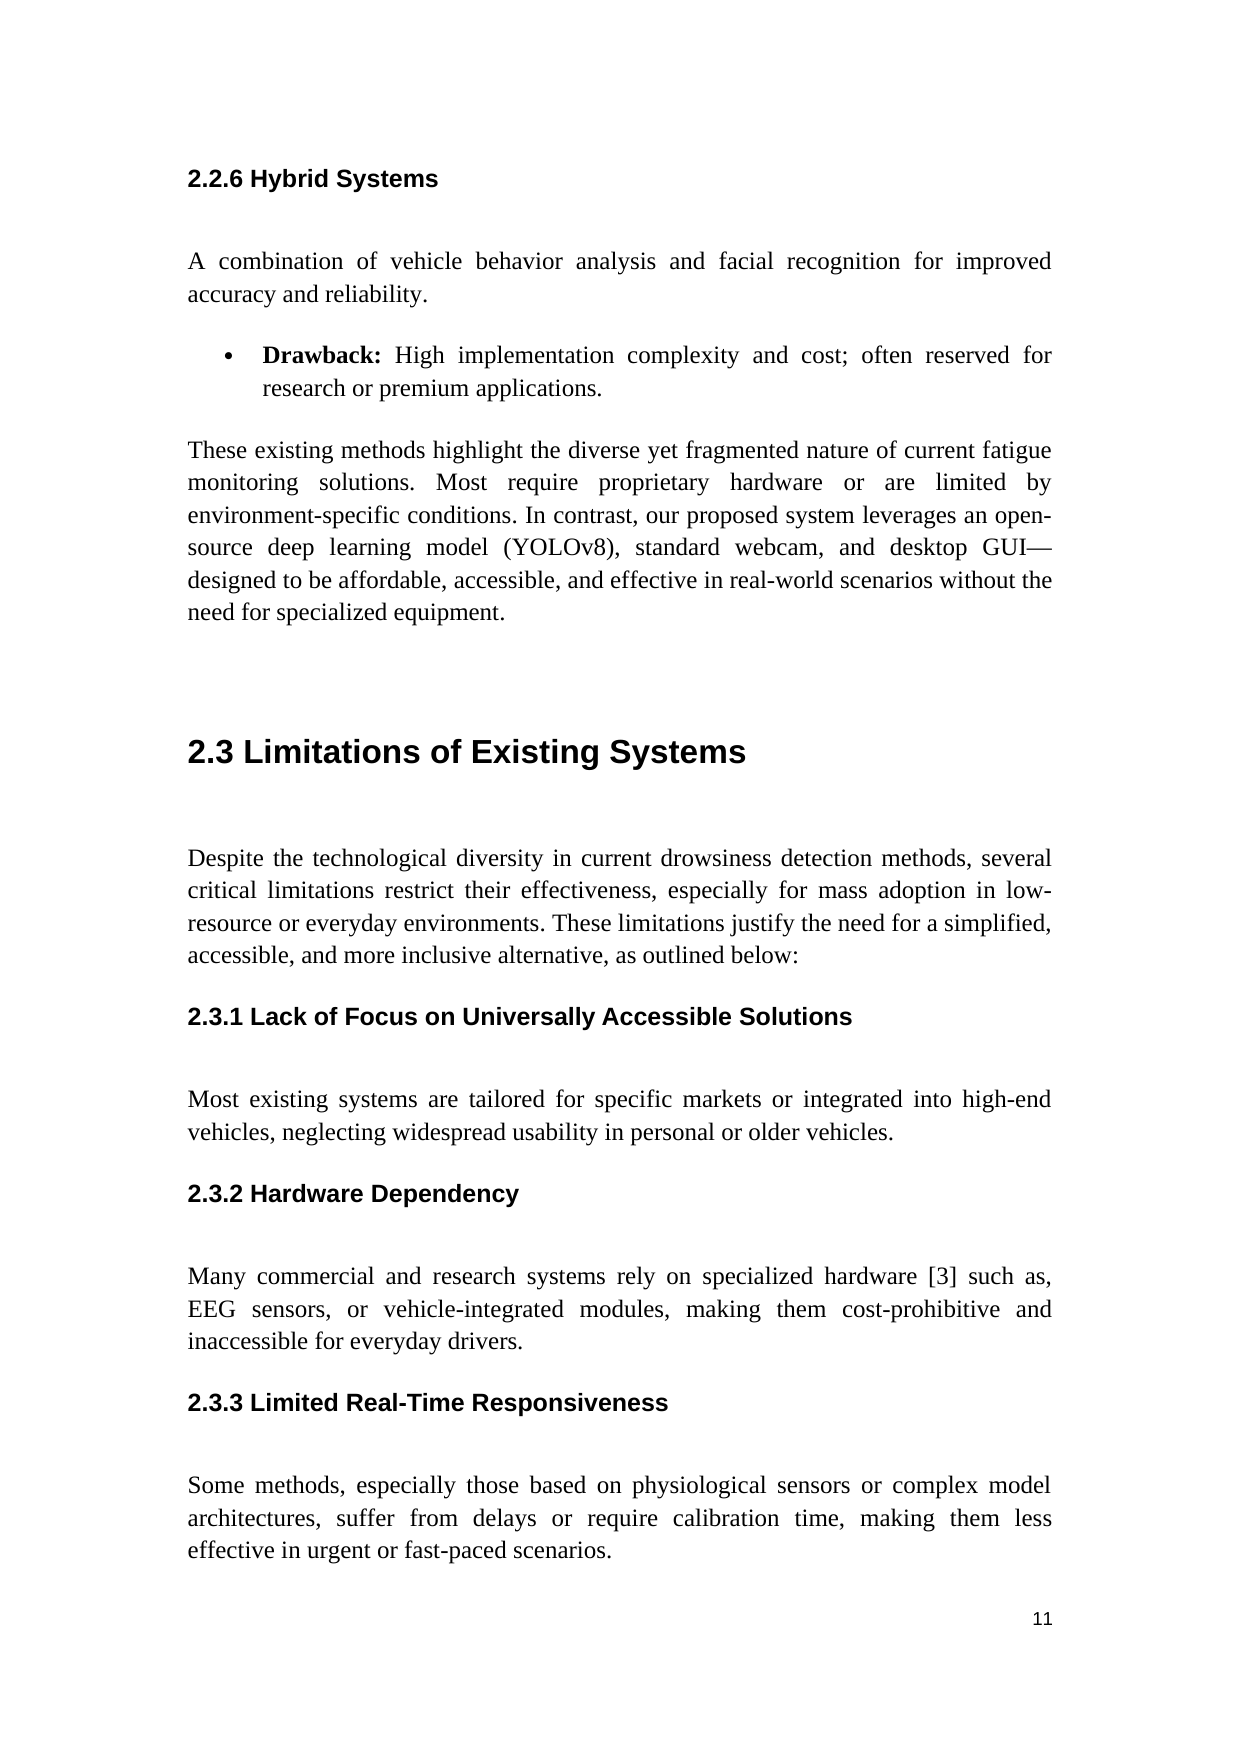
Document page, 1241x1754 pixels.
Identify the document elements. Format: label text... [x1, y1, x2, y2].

text Despite the technological diversity in current drowsiness detection methods, several critical limitations restrict their effectiveness, especially for mass adoption in low-resource or everyday environments. These limitations justify the need for a simplified, accessible, and more inclusive alternative, as outlined below: [187, 841, 1053, 971]
text Most existing systems are tailored for specific markets or integrated into high-end vehicles, neglecting widespread usability in personal or older vehicles. [187, 1083, 1053, 1148]
subtitle 2.3.1 Lack of Focus on Universally Accessible Solutions [187, 1000, 1053, 1033]
subtitle 2.3.3 Limited Real-Time Responsiveness [187, 1386, 1053, 1419]
text Many commercial and research systems rely on specialized hardware [3] such as, EEG sensors, or vehicle-integrated modules, making them cost-prohibitive and inaccessible for everyday drivers. [187, 1259, 1053, 1357]
subtitle 2.3 Limitations of Existing Systems [187, 719, 1053, 784]
text A combination of vehicle behavior analysis and facial recognition for improved accuracy and reliability. [187, 244, 1053, 309]
text These existing methods highlight the diverse yet fragmented nature of current fatigue monitoring solutions. Most require proprietary hardware or are limited by environment-specific conditions. In contrast, our proposed system leverages an open-source deep learning model (YOLOv8), standard webcam, and desktop GUI—designed to be affordable, accessible, and effective in real-world scenarios without the need for specialized equipment. [187, 433, 1053, 628]
subtitle 2.2.6 Hybrid Systems [187, 162, 1053, 194]
subtitle 2.3.2 Hardware Dependency [187, 1177, 1053, 1209]
text Some methods, especially those based on physiological sensors or complex model architectures, suffer from delays or require calibration time, making them less effective in urgent or fast-paced scenarios. [187, 1469, 1053, 1566]
list Drawback: High implementation complexity and cost; often reserved for research or premium applications. [225, 339, 1053, 404]
